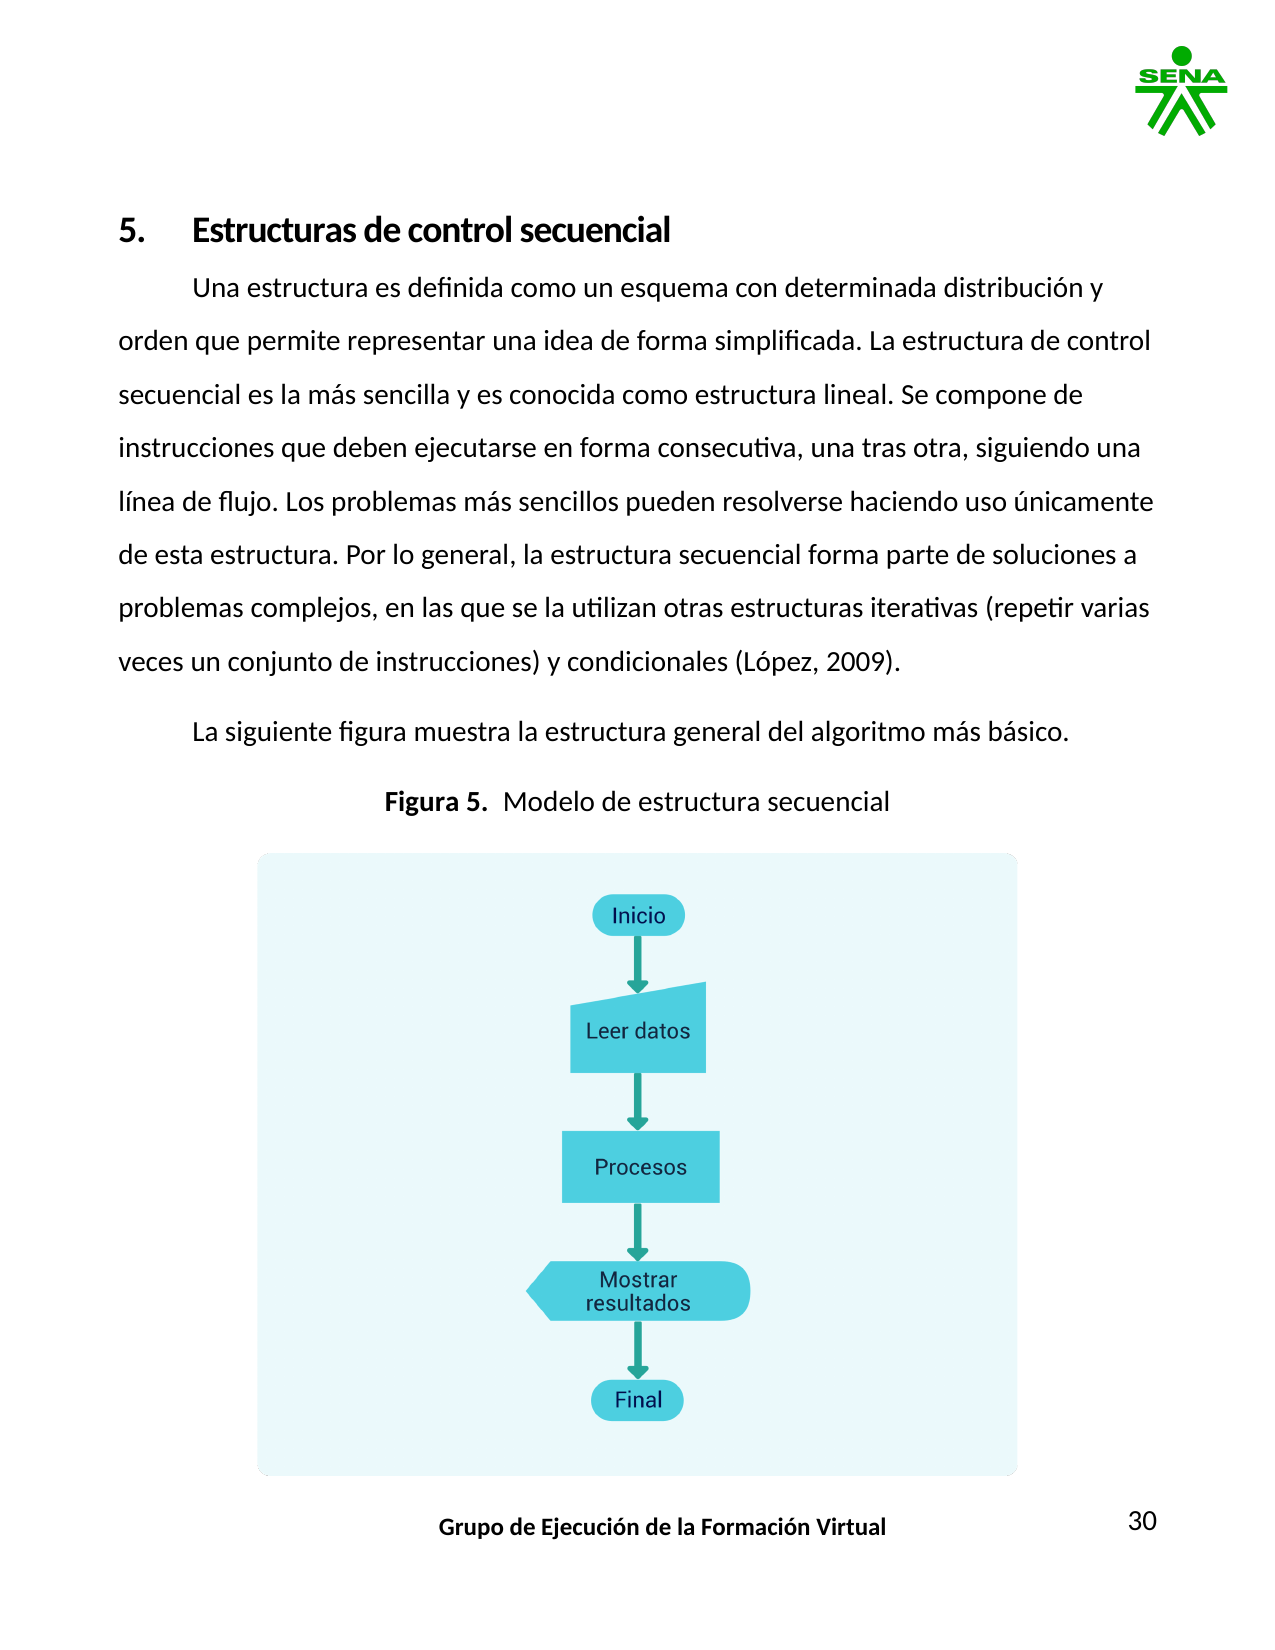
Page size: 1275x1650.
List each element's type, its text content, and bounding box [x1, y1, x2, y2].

picture [257, 853, 1018, 1476]
subtitle Estructuras de control secuencial [118, 206, 1157, 252]
text La siguiente figura muestra la estructura general del algoritmo más básico. [118, 713, 1157, 749]
text Una estructura es definida como un esquema con determinada distribución y orden que permite representar una idea de forma simplificada. La estructura de control secuencial es la más sencilla y es conocida como estructura lineal. Se compone de instrucciones que deben ejecutarse en forma consecutiva, una tras otra, siguiendo una línea de flujo. Los problemas más sencillos pueden resolverse haciendo uso únicamente de esta estructura. Por lo general, la estructura secuencial forma parte de soluciones a problemas complejos, en las que se la utilizan otras estructuras iterativas (repetir varias veces un conjunto de instrucciones) y condicionales (López, 2009). [118, 269, 1157, 678]
text Modelo de estructura secuencial [118, 783, 1157, 819]
picture [1135, 46, 1228, 136]
